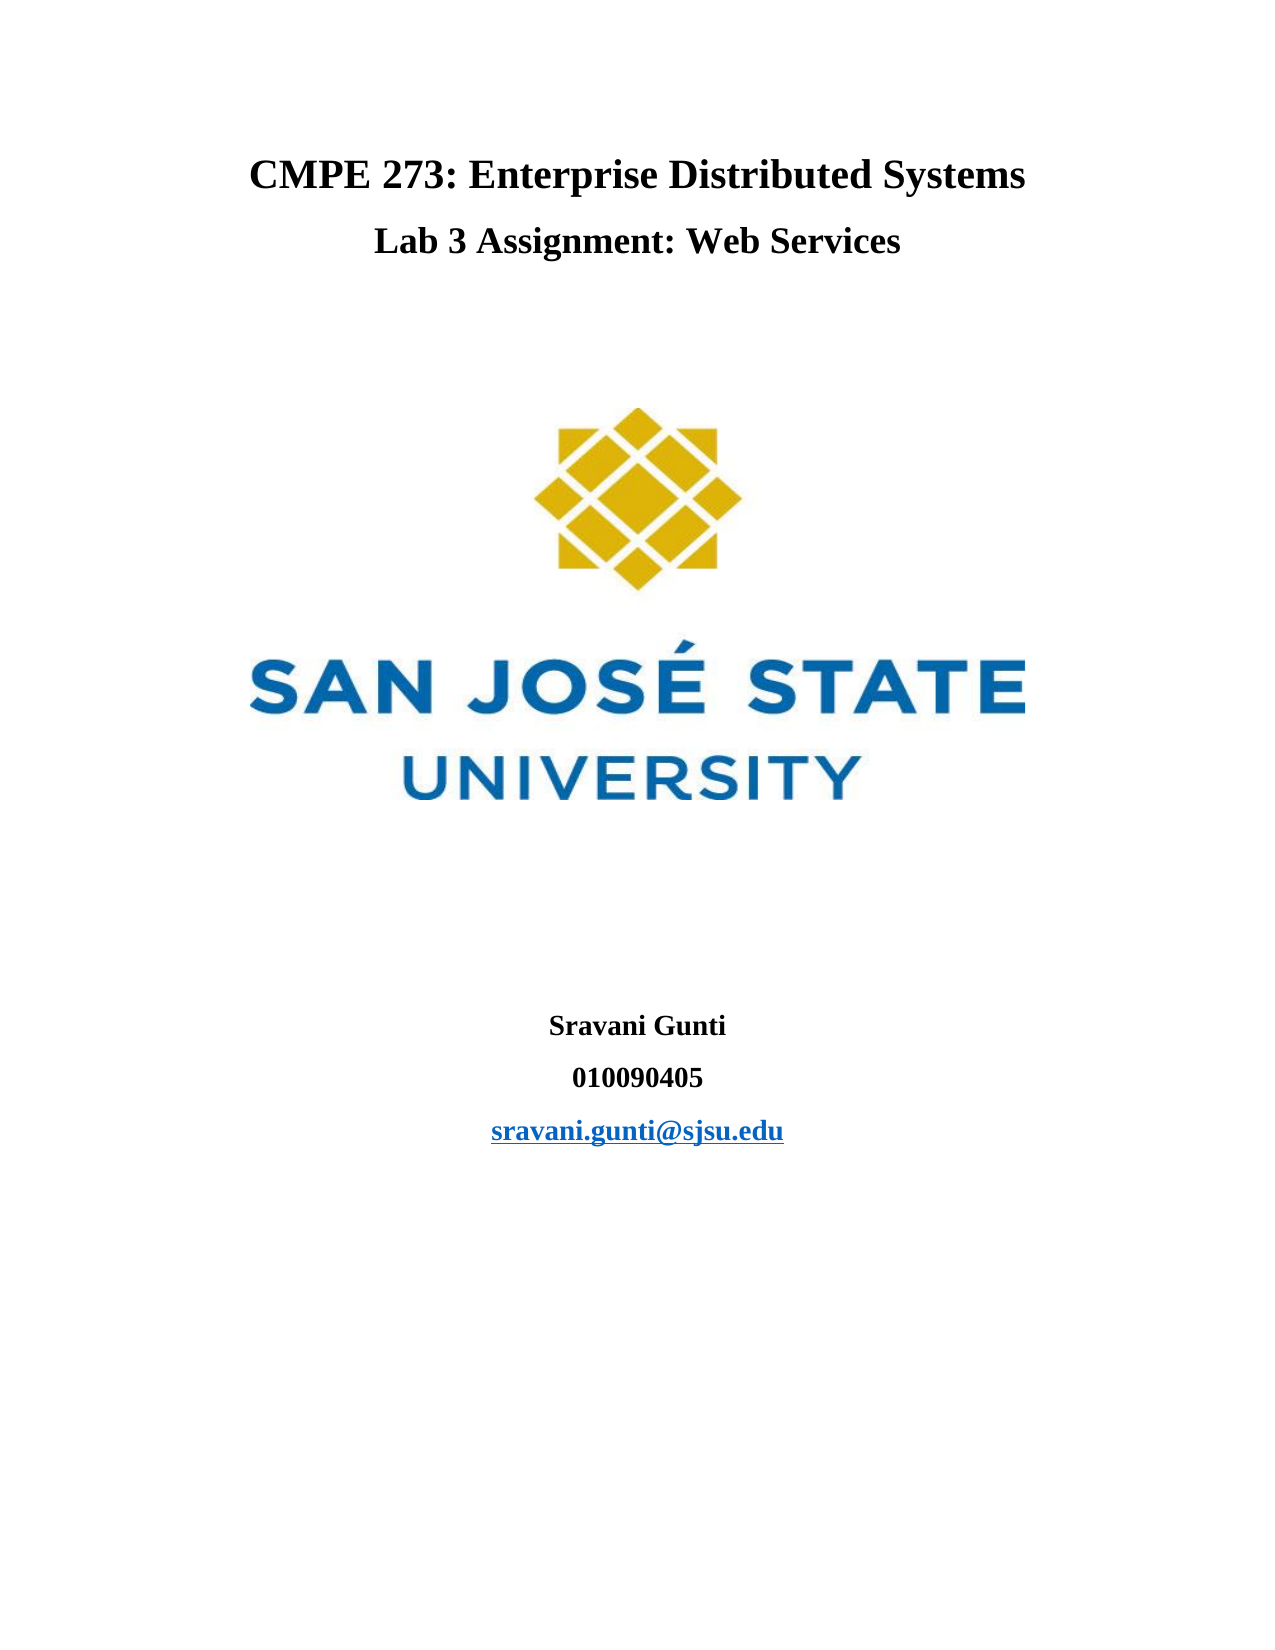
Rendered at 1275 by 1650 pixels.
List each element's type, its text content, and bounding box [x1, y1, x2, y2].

text Lab 3 Assignment: Web Services [150, 218, 1125, 261]
text Sravani Gunti [150, 1008, 1125, 1041]
text sravani.gunti@sjsu.edu [150, 1113, 1125, 1147]
picture [250, 408, 1025, 800]
text CMPE 273: Enterprise Distributed Systems [150, 150, 1125, 198]
text 010090405 [150, 1061, 1125, 1094]
